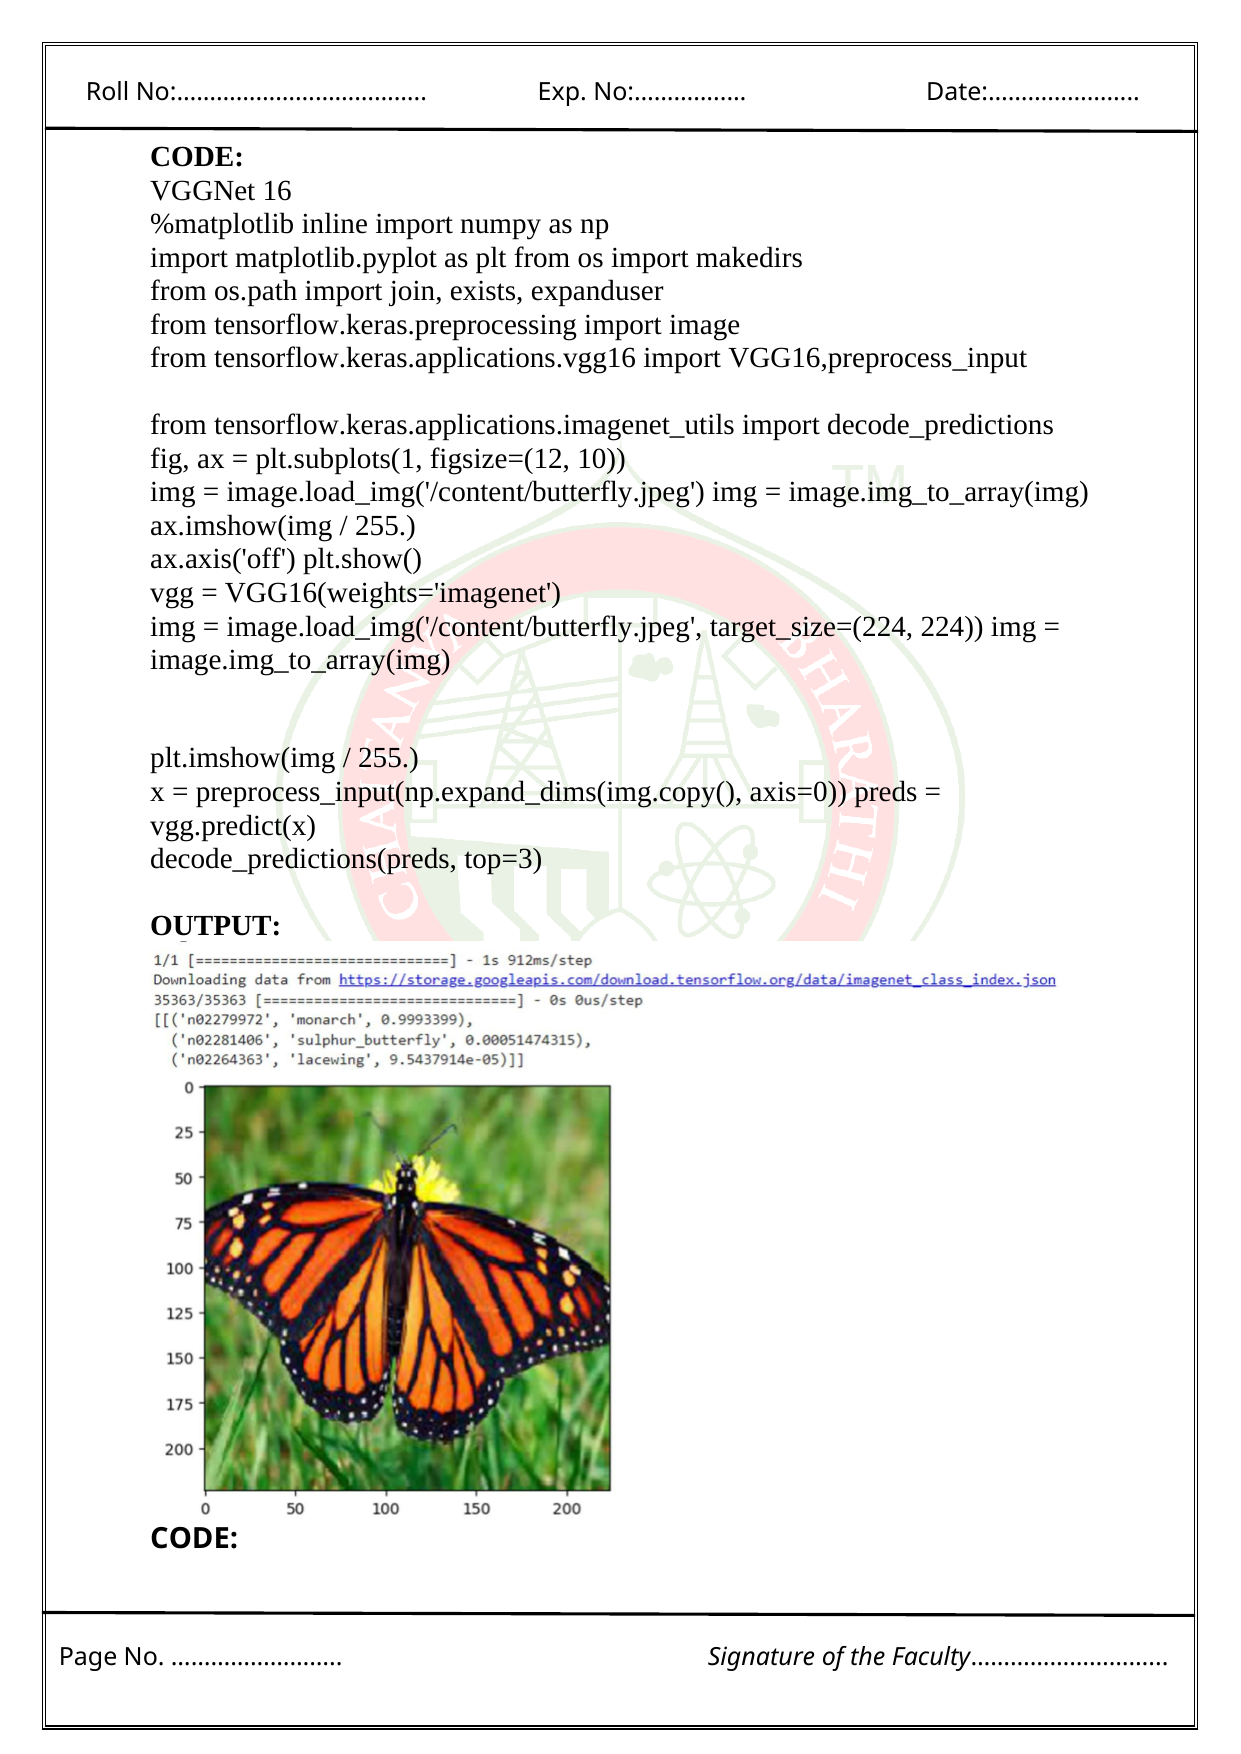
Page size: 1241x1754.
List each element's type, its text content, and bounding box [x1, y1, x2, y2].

text decode_predictions(preds, top=3) [150, 841, 1090, 875]
text x = preprocess_input(np.expand_dims(img.copy(), axis=0)) preds = vgg.predict(x) [150, 774, 1090, 841]
text ax.axis('off') plt.show() [150, 542, 1090, 575]
text plt.imshow(img / 255.) [150, 741, 1090, 774]
text OUTPUT: [150, 908, 1090, 942]
text vgg = VGG16(weights='imagenet') [150, 575, 1090, 609]
text VGGNet 16 [150, 173, 1090, 206]
text img = image.load_img('/content/butterfly.jpeg', target_size=(224, 224)) img = image.img_to_array(img) [150, 609, 1090, 676]
picture [150, 941, 1060, 1518]
text from tensorflow.keras.applications.vgg16 import VGG16,preprocess_input [150, 340, 1090, 374]
text from os.path import join, exists, expanduser [150, 273, 1090, 307]
text %matplotlib inline import numpy as np [150, 206, 1090, 240]
text from tensorflow.keras.preprocessing import image [150, 307, 1090, 340]
text img = image.load_img('/content/butterfly.jpeg') img = image.img_to_array(img) ax.imshow(img / 255.) [150, 474, 1090, 542]
text CODE: [150, 1518, 1090, 1557]
text CODE: [150, 139, 1090, 173]
text import matplotlib.pyplot as plt from os import makedirs [150, 240, 1090, 273]
text from tensorflow.keras.applications.imagenet_utils import decode_predictions fig, ax = plt.subplots(1, figsize=(12, 10)) [150, 407, 1090, 474]
